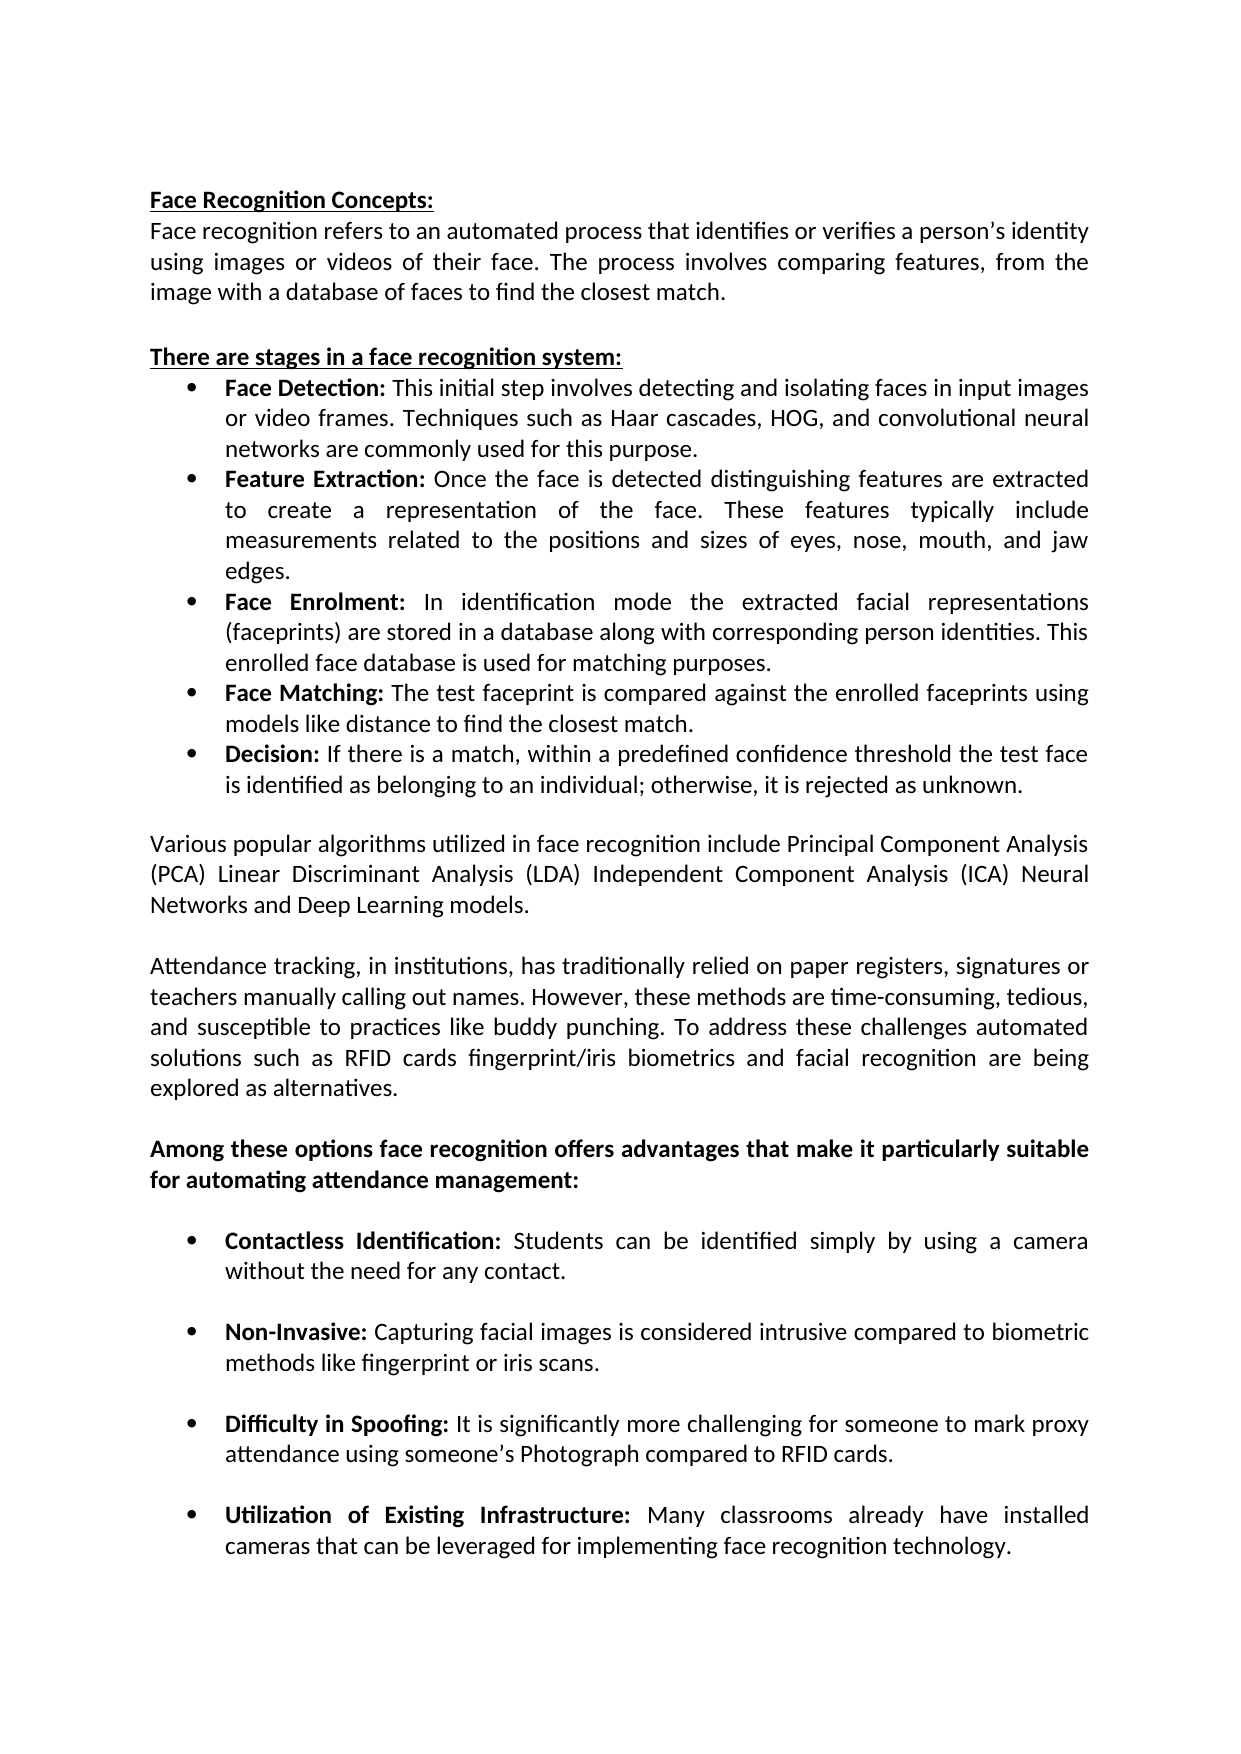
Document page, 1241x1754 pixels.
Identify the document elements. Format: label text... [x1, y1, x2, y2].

subtitle Face Recognition Concepts: [150, 185, 1090, 215]
list Face Detection: This initial step involves detecting and isolating faces in input images or video frames. Techniques such as Haar cascades, HOG, and convolutional neural networks are commonly used for this purpose. [187, 372, 1090, 463]
list Difficulty in Spoofing: It is significantly more challenging for someone to mark proxy attendance using someone’s Photograph compared to RFID cards. [187, 1408, 1090, 1469]
subtitle There are stages in a face recognition system: [150, 341, 1090, 372]
text Face recognition refers to an automated process that identifies or verifies a person’s identity using images or videos of their face. The process involves comparing features, from the image with a database of faces to find the closest match. [150, 215, 1090, 307]
list Face Enrolment: In identification mode the extracted facial representations (faceprints) are stored in a database along with corresponding person identities. This enrolled face database is used for matching purposes. [187, 586, 1090, 677]
list Non-Invasive: Capturing facial images is considered intrusive compared to biometric methods like fingerprint or iris scans. [187, 1316, 1090, 1377]
list Face Matching: The test faceprint is compared against the enrolled faceprints using models like distance to find the closest match. [187, 677, 1090, 738]
list Contactless Identification: Students can be identified simply by using a camera without the need for any contact. [187, 1225, 1090, 1286]
text Among these options face recognition offers advantages that make it particularly suitable for automating attendance management: [150, 1133, 1090, 1194]
list Feature Extraction: Once the face is detected distinguishing features are extracted to create a representation of the face. These features typically include measurements related to the positions and sizes of eyes, nose, mouth, and jaw edges. [187, 463, 1090, 586]
list Utilization of Existing Infrastructure: Many classrooms already have installed cameras that can be leveraged for implementing face recognition technology. [187, 1499, 1090, 1561]
text Various popular algorithms utilized in face recognition include Principal Component Analysis (PCA) Linear Discriminant Analysis (LDA) Independent Component Analysis (ICA) Neural Networks and Deep Learning models. [150, 828, 1090, 919]
list Decision: If there is a match, within a predefined confidence threshold the test face is identified as belonging to an individual; otherwise, it is rejected as unknown. [187, 738, 1090, 799]
text Attendance tracking, in institutions, has traditionally relied on paper registers, signatures or teachers manually calling out names. However, these methods are time-consuming, tedious, and susceptible to practices like buddy punching. To address these challenges automated solutions such as RFID cards fingerprint/iris biometrics and facial recognition are being explored as alternatives. [150, 950, 1090, 1103]
